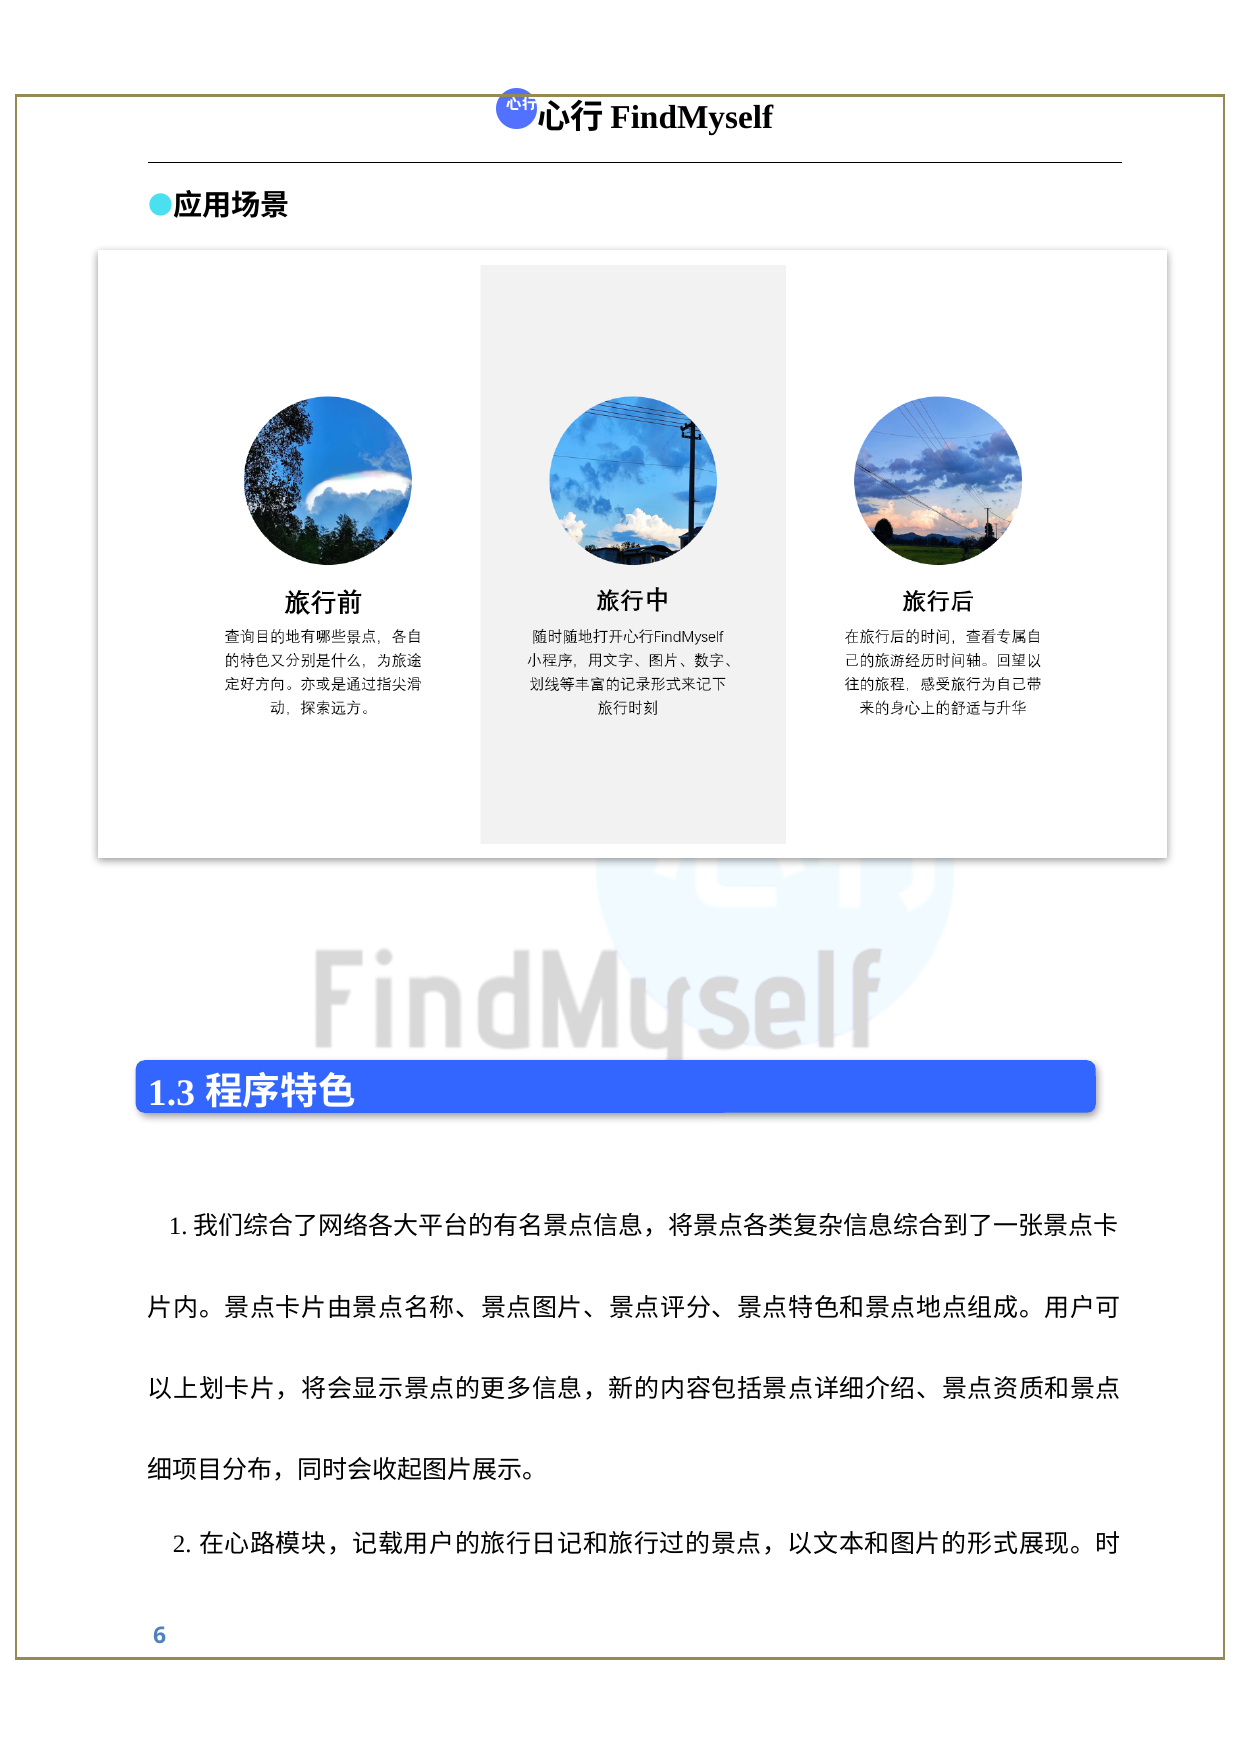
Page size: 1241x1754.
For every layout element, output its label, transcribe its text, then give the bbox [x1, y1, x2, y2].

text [148, 1509, 1122, 1574]
text 1.3 程序特色 [148, 1057, 1122, 1122]
picture [496, 97, 537, 129]
text 1. 我们综合了网络各大平台的有名景点信息，将景点各类复杂信息综合到了一张景点卡片内。景点卡片由景点名称、景点图片、景点评分、景点特色和景点地点组成。用户可以上划卡片，将会显示景点的更多信息，新的内容包括景点详细介绍、景点资质和景点细项目分布，同时会收起图片展示。 [148, 1191, 1122, 1500]
picture [496, 88, 537, 94]
text ●应用场景 [148, 170, 1122, 235]
picture [112, 265, 1152, 844]
